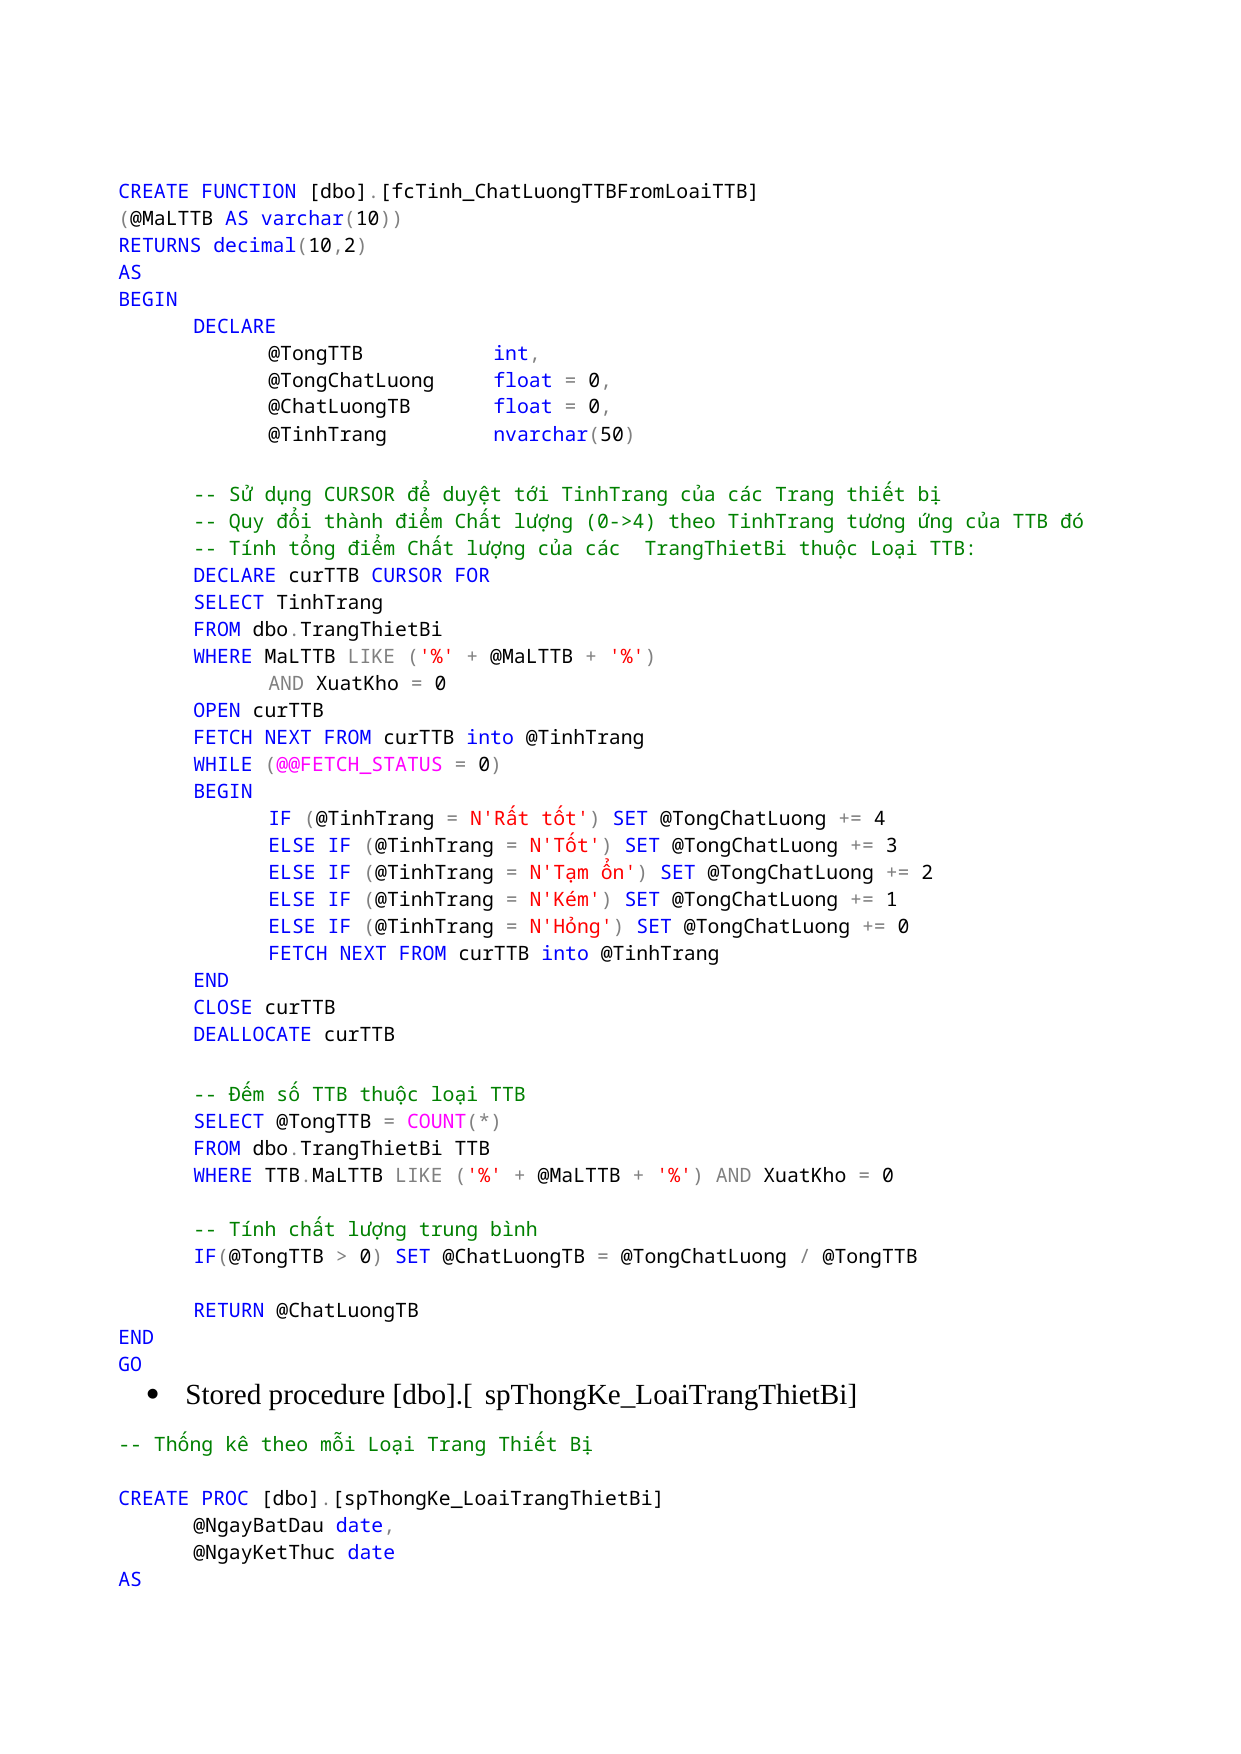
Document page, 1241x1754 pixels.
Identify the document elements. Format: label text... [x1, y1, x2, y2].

text DECLARE curTTB CURSOR FOR [118, 561, 1107, 588]
text @ChatLuongTB float = 0, [118, 393, 1107, 420]
text AND XuatKho = 0 [118, 669, 1107, 696]
text END [118, 1323, 1107, 1350]
text ELSE IF (@TinhTrang = N'Kém') SET @TongChatLuong += 1 [118, 885, 1107, 912]
text WHILE (@@FETCH_STATUS = 0) [118, 750, 1107, 777]
text FETCH NEXT FROM curTTB into @TinhTrang [118, 939, 1107, 966]
text -- Thống kê theo mỗi Loại Trang Thiết Bị [118, 1430, 1107, 1457]
text -- Quy đổi thành điểm Chất lượng (0->4) theo TinhTrang tương ứng của TTB đó [118, 507, 1107, 534]
text -- Sử dụng CURSOR để duyệt tới TinhTrang của các Trang thiết bị [118, 480, 1107, 507]
text ELSE IF (@TinhTrang = N'Tốt') SET @TongChatLuong += 3 [118, 831, 1107, 858]
text CREATE FUNCTION [dbo].[fcTinh_ChatLuongTTBFromLoaiTTB] [118, 177, 1107, 204]
text SELECT @TongTTB = COUNT(*) [118, 1107, 1107, 1134]
text @TinhTrang nvarchar(50) [118, 420, 1107, 447]
text RETURN @ChatLuongTB [118, 1296, 1107, 1323]
text DEALLOCATE curTTB [118, 1020, 1107, 1047]
text @TongChatLuong float = 0, [118, 366, 1107, 393]
text FROM dbo.TrangThietBi TTB [118, 1134, 1107, 1161]
text ELSE IF (@TinhTrang = N'Hỏng') SET @TongChatLuong += 0 [118, 912, 1107, 939]
text -- Tính chất lượng trung bình [118, 1215, 1107, 1242]
text OPEN curTTB [118, 696, 1107, 723]
text CREATE PROC [dbo].[spThongKe_LoaiTrangThietBi] [118, 1484, 1107, 1511]
text (@MaLTTB AS varchar(10)) [118, 204, 1107, 231]
text ELSE IF (@TinhTrang = N'Tạm ổn') SET @TongChatLuong += 2 [118, 858, 1107, 885]
text DECLARE [118, 312, 1107, 339]
text GO [118, 1350, 1107, 1377]
text AS [118, 1565, 1107, 1592]
text AS [118, 258, 1107, 285]
text BEGIN [118, 285, 1107, 312]
text WHERE MaLTTB LIKE ('%' + @MaLTTB + '%') [118, 642, 1107, 669]
text FETCH NEXT FROM curTTB into @TinhTrang [118, 723, 1107, 750]
text CLOSE curTTB [118, 993, 1107, 1020]
text IF(@TongTTB > 0) SET @ChatLuongTB = @TongChatLuong / @TongTTB [118, 1242, 1107, 1269]
text @NgayBatDau date, [118, 1511, 1107, 1538]
text SELECT TinhTrang [118, 588, 1107, 615]
text BEGIN [118, 777, 1107, 804]
text @TongTTB int, [118, 339, 1107, 366]
text @NgayKetThuc date [118, 1538, 1107, 1565]
text FROM dbo.TrangThietBi [118, 615, 1107, 642]
text END [118, 966, 1107, 993]
text -- Tính tổng điểm Chất lượng của các TrangThietBi thuộc Loại TTB: [118, 534, 1107, 561]
text RETURNS decimal(10,2) [118, 231, 1107, 258]
text -- Đếm số TTB thuộc loại TTB [118, 1080, 1107, 1107]
text WHERE TTB.MaLTTB LIKE ('%' + @MaLTTB + '%') AND XuatKho = 0 [118, 1161, 1107, 1188]
list Stored procedure [dbo].[ spThongKe_LoaiTrangThietBi] [148, 1377, 1107, 1411]
text IF (@TinhTrang = N'Rất tốt') SET @TongChatLuong += 4 [118, 804, 1107, 831]
